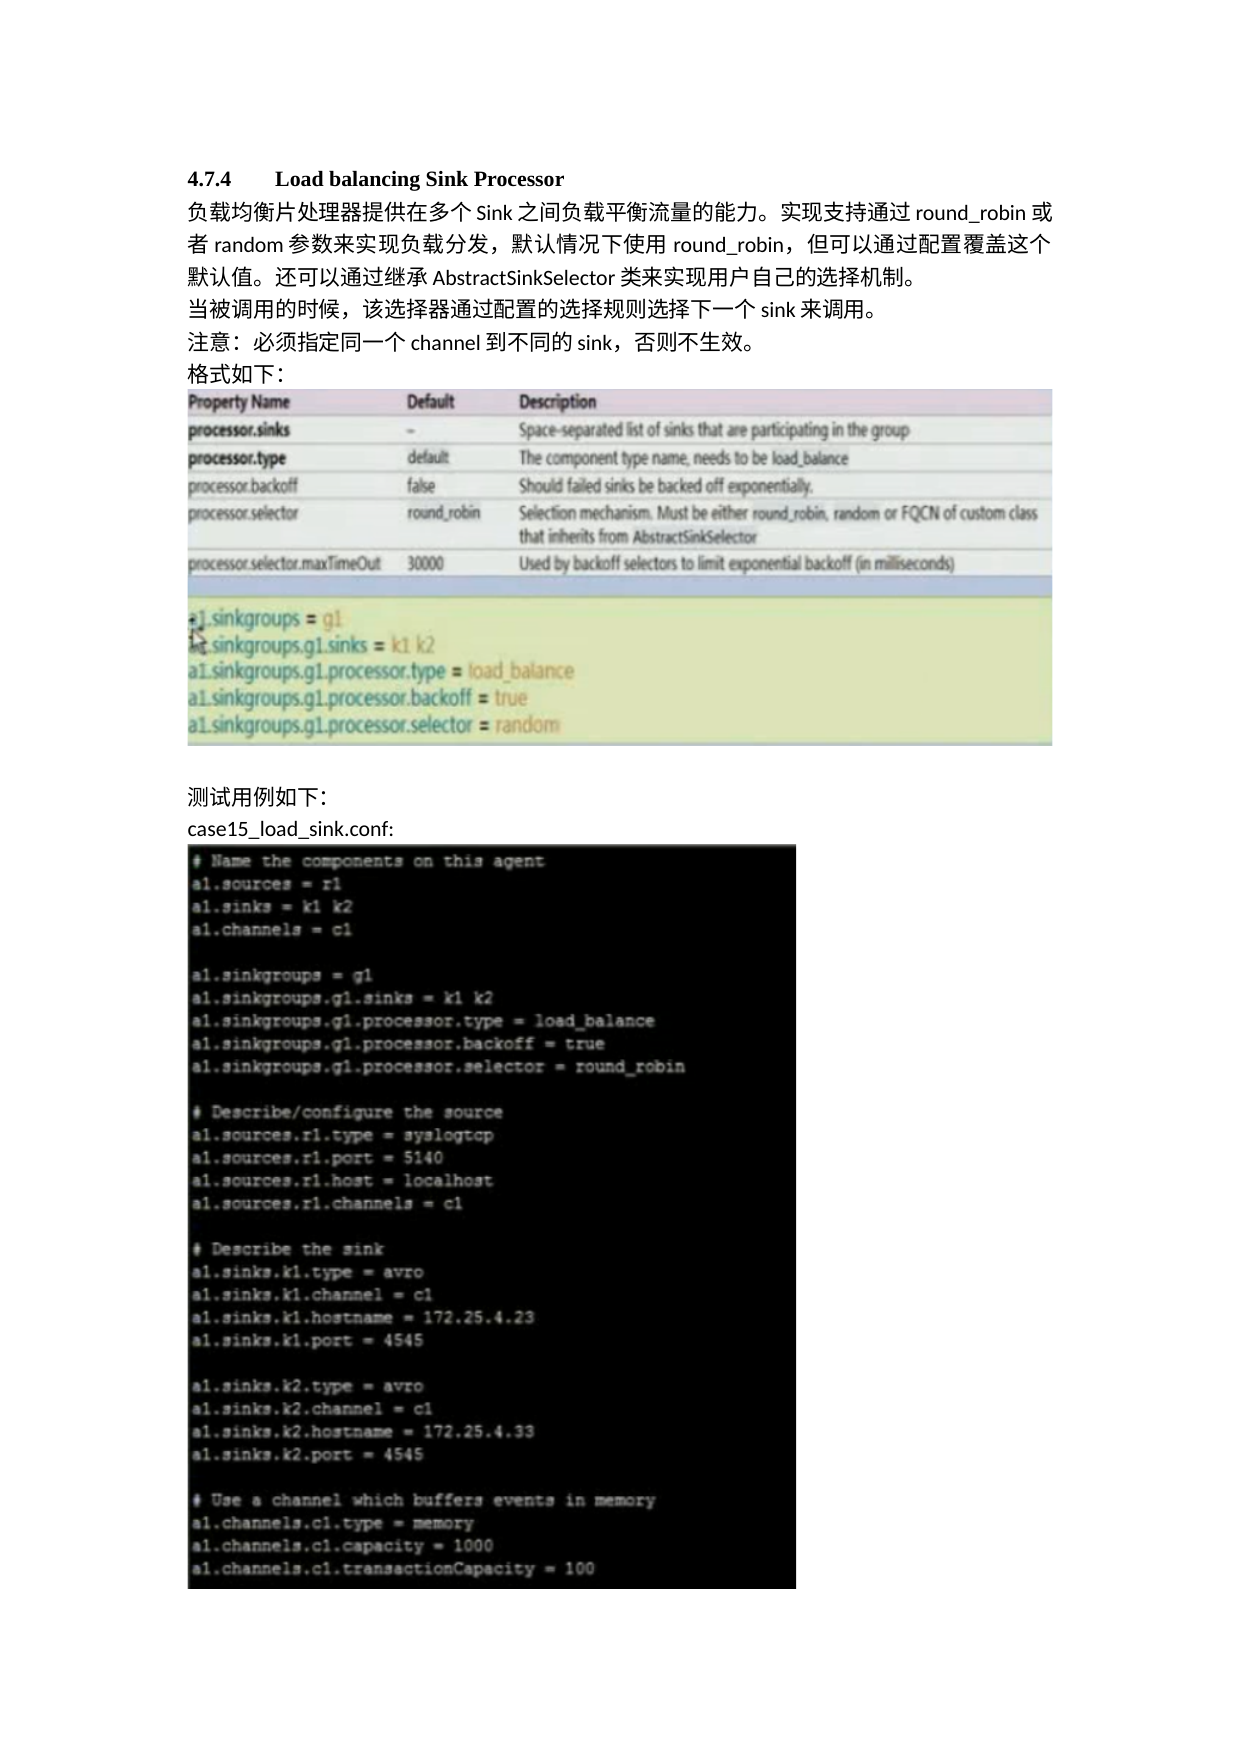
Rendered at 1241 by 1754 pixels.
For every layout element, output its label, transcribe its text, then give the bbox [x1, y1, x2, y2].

subtitle Load balancing Sink Processor [187, 162, 1053, 194]
text 注意：必须指定同一个channel到不同的sink，否则不生效。 [187, 324, 1053, 357]
text 测试用例如下： [187, 779, 1053, 812]
text 负载均衡片处理器提供在多个Sink之间负载平衡流量的能力。实现支持通过round_robin或者random参数来实现负载分发，默认情况下使用round_robin，但可以通过配置覆盖这个默认值。还可以通过继承AbstractSinkSelector类来实现用户自己的选择机制。 [187, 194, 1053, 292]
picture [187, 389, 1053, 746]
text 当被调用的时候，该选择器通过配置的选择规则选择下一个sink来调用。 [187, 292, 1053, 324]
text 格式如下： [187, 357, 1053, 389]
picture [187, 844, 797, 1589]
text case15_load_sink.conf: [187, 812, 1053, 844]
